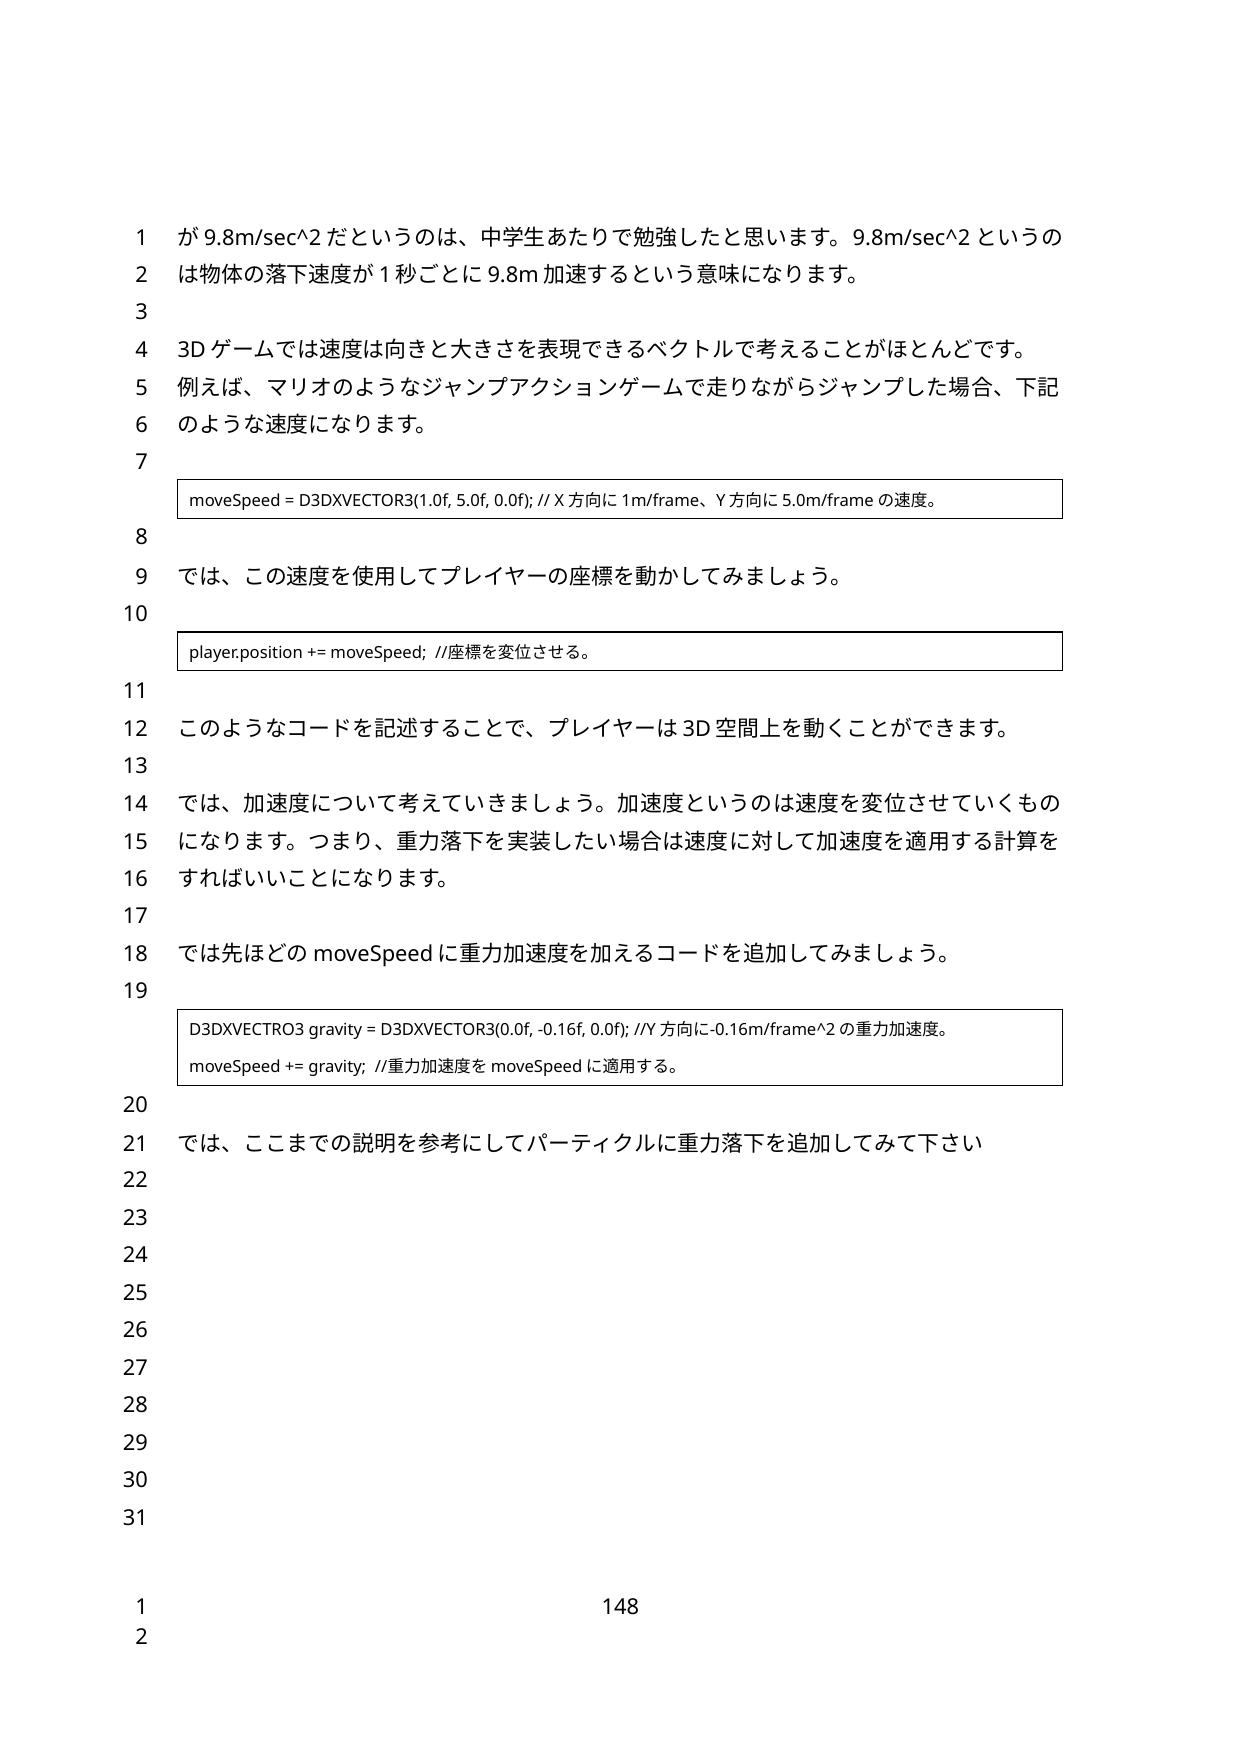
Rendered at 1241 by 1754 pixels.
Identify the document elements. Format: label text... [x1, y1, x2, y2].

text このようなコードを記述することで、プレイヤーは3D空間上を動くことができます。 [177, 708, 1063, 746]
text では、ここまでの説明を参考にしてパーティクルに重力落下を追加してみて下さい [177, 1123, 1063, 1161]
table_header D3DXVECTRO3 gravity = D3DXVECTOR3(0.0f, -0.16f, 0.0f); //Y方向に-0.16m/frame^2の重力加速度。 moveSpeed += gravity; //重力加速度をmoveSpeedに適用する。 [178, 1010, 1062, 1084]
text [177, 217, 1063, 292]
text 3Dゲームでは速度は向きと大きさを表現できるベクトルで考えることがほとんどです。 [177, 329, 1063, 367]
table_header moveSpeed = D3DXVECTOR3(1.0f, 5.0f, 0.0f); // X方向に1m/frame、Y方向に5.0m/frameの速度。 [178, 480, 1062, 518]
text では先ほどのmoveSpeedに重力加速度を加えるコードを追加してみましょう。 [177, 933, 1063, 971]
text 例えば、マリオのようなジャンプアクションゲームで走りながらジャンプした場合、下記のような速度になります。 [177, 367, 1063, 442]
table_header player.position += moveSpeed; //座標を変位させる。 [178, 633, 1062, 670]
text では、加速度について考えていきましょう。加速度というのは速度を変位させていくものになります。つまり、重力落下を実装したい場合は速度に対して加速度を適用する計算をすればいいことになります。 [177, 783, 1063, 896]
text では、この速度を使用してプレイヤーの座標を動かしてみましょう。 [177, 556, 1063, 594]
